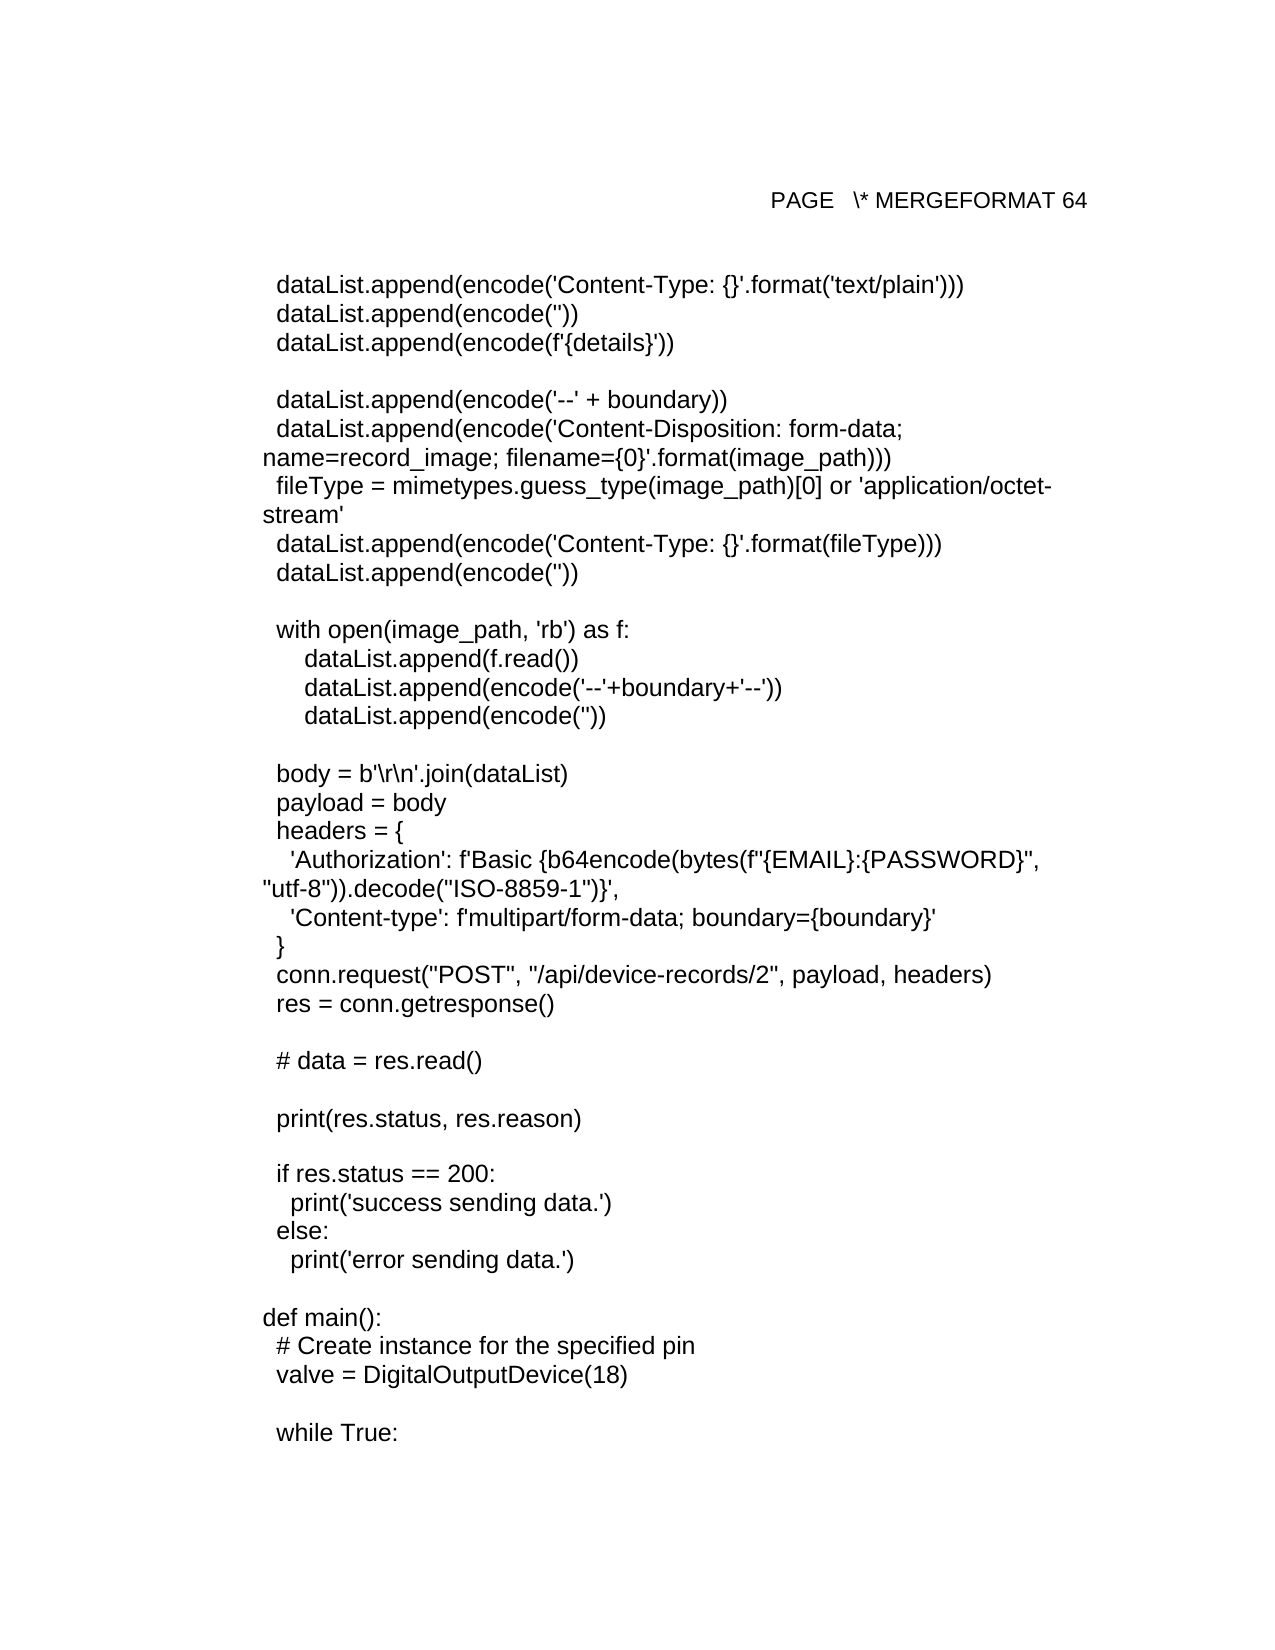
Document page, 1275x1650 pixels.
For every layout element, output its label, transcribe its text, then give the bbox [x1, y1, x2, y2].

text fileType = mimetypes.guess_type(image_path)[0] or 'application/octet-stream' [262, 471, 1087, 529]
text print('error sending data.') [262, 1245, 1087, 1274]
text dataList.append(encode(f'{details}')) [262, 327, 1087, 356]
text dataList.append(encode('Content-Disposition: form-data; name=record_image; filename={0}'.format(image_path))) [262, 414, 1087, 471]
text dataList.append(encode('')) [262, 299, 1087, 327]
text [262, 385, 1087, 414]
text dataList.append(encode('')) [262, 557, 1087, 586]
text dataList.append(encode('')) [262, 701, 1087, 730]
text conn.request("POST", "/api/device-records/2", payload, headers) [262, 960, 1087, 989]
text while True: [262, 1418, 1087, 1446]
text body = b'\r\n'.join(dataList) [262, 759, 1087, 787]
text dataList.append(encode('Content-Type: {}'.format(fileType))) [262, 529, 1087, 557]
text with open(image_path, 'rb') as f: [262, 615, 1087, 644]
text valve = DigitalOutputDevice(18) [262, 1360, 1087, 1389]
text 'Content-type': f'multipart/form-data; boundary={boundary}' [262, 902, 1087, 931]
text else: [262, 1216, 1087, 1245]
text # Create instance for the specified pin [262, 1331, 1087, 1360]
text print('success sending data.') [262, 1188, 1087, 1216]
text dataList.append(encode('--'+boundary+'--')) [262, 672, 1087, 701]
text payload = body [262, 787, 1087, 816]
text def main(): [262, 1303, 1087, 1331]
text # data = res.read() [262, 1046, 1087, 1075]
text if res.status == 200: [262, 1159, 1087, 1188]
text res = conn.getresponse() [262, 989, 1087, 1017]
text dataList.append(encode('Content-Type: {}'.format('text/plain'))) [262, 270, 1087, 299]
text print(res.status, res.reason) [262, 1104, 1087, 1132]
text headers = { [262, 816, 1087, 845]
text 'Authorization': f'Basic {b64encode(bytes(f"{EMAIL}:{PASSWORD}", "utf-8")).decode("ISO-8859-1")}', [262, 845, 1087, 902]
text dataList.append(f.read()) [262, 644, 1087, 672]
text } [262, 931, 1087, 960]
